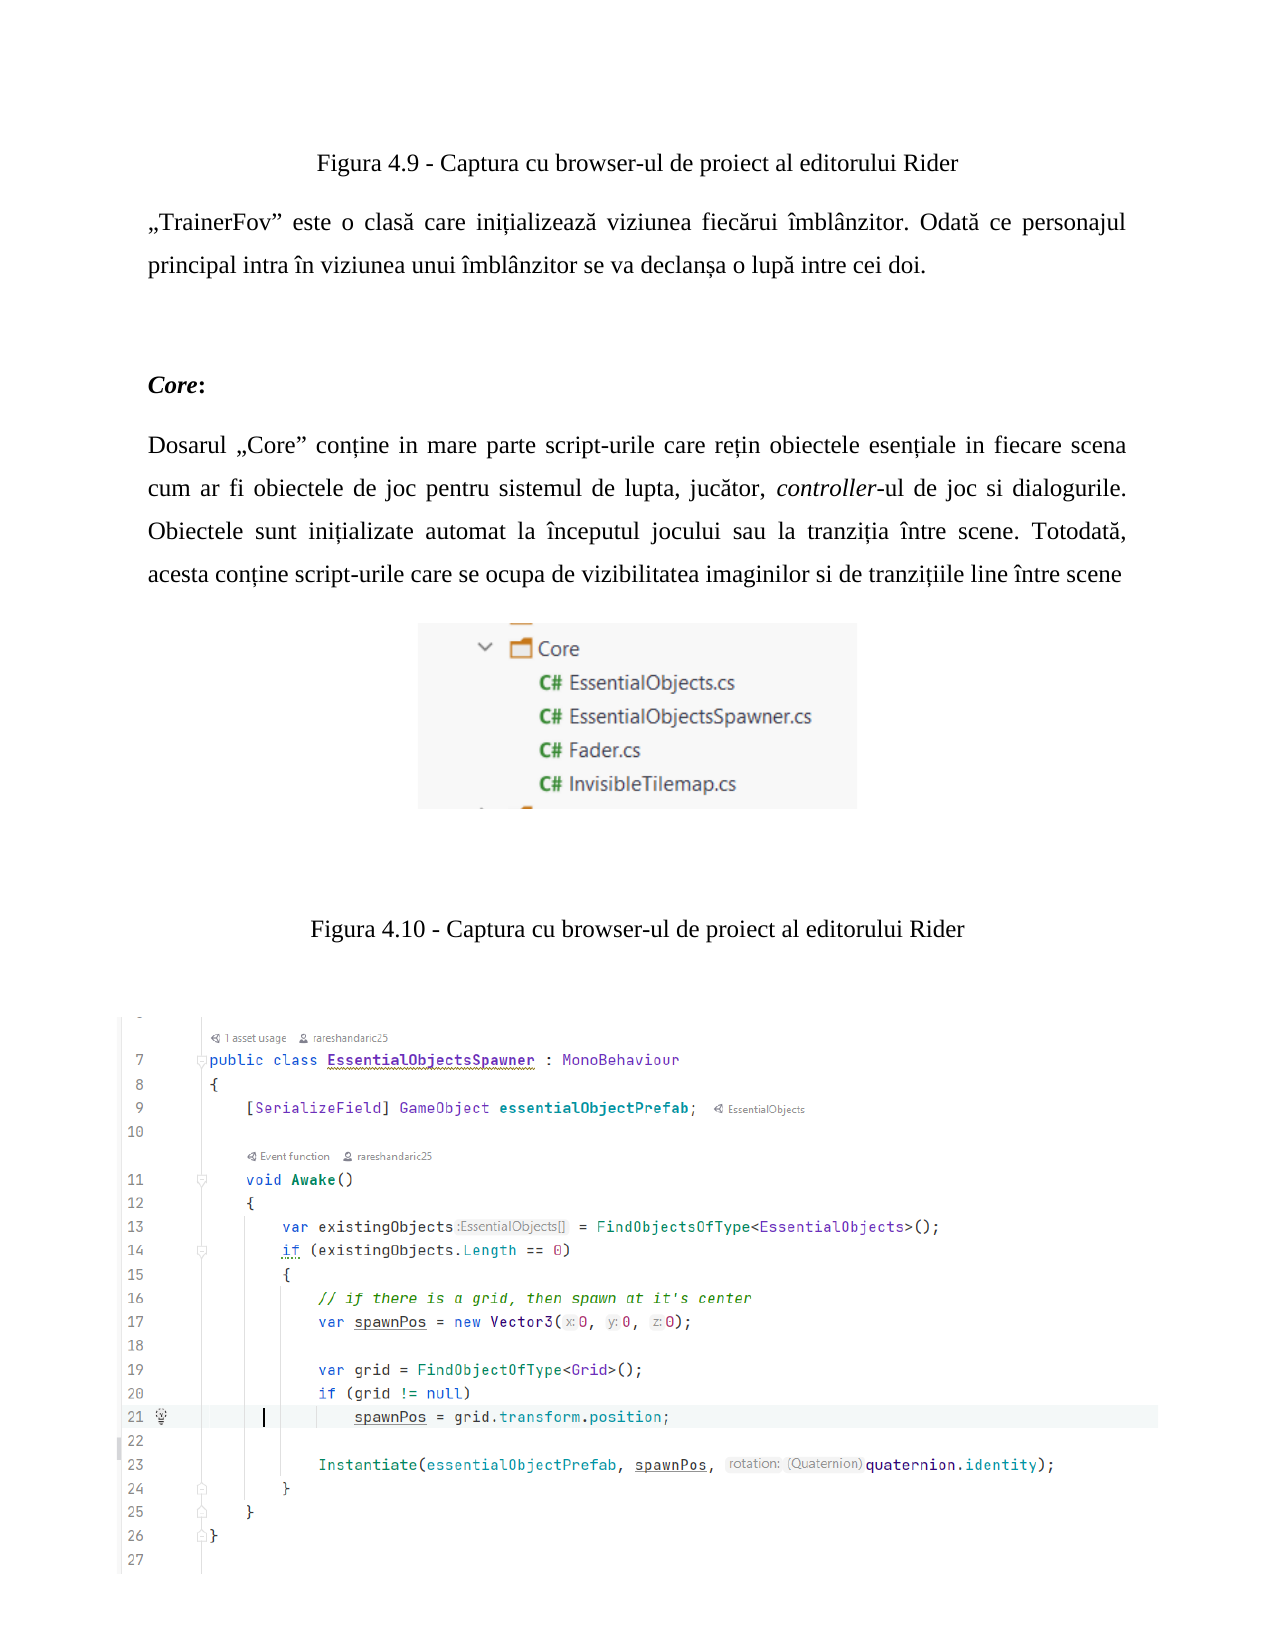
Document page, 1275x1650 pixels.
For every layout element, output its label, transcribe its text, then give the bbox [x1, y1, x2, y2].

text Figura 4.10 - Captura cu browser-ul de proiect al editorului Rider [148, 914, 1127, 943]
picture [116, 1017, 1159, 1574]
text Dosarul „Core” conține in mare parte script-urile care rețin obiectele esențiale in fiecare scena cum ar fi obiectele de joc pentru sistemul de lupta, jucător, controller-ul de joc si dialogurile. Obiectele sunt inițializate automat la începutul jocului sau la tranziția între scene. Totodată, acesta conține script-urile care se ocupa de vizibilitatea imaginilor si de tranzițiile line între scene [148, 430, 1127, 588]
picture [417, 623, 858, 809]
text Figura 4.9 - Captura cu browser-ul de proiect al editorului Rider [148, 148, 1127, 176]
text Core: [148, 370, 1127, 399]
text „TrainerFov” este o clasă care inițializează viziunea fiecărui îmblânzitor. Odată ce personajul principal intra în viziunea unui îmblânzitor se va declanșa o lupă intre cei doi. [148, 207, 1127, 279]
